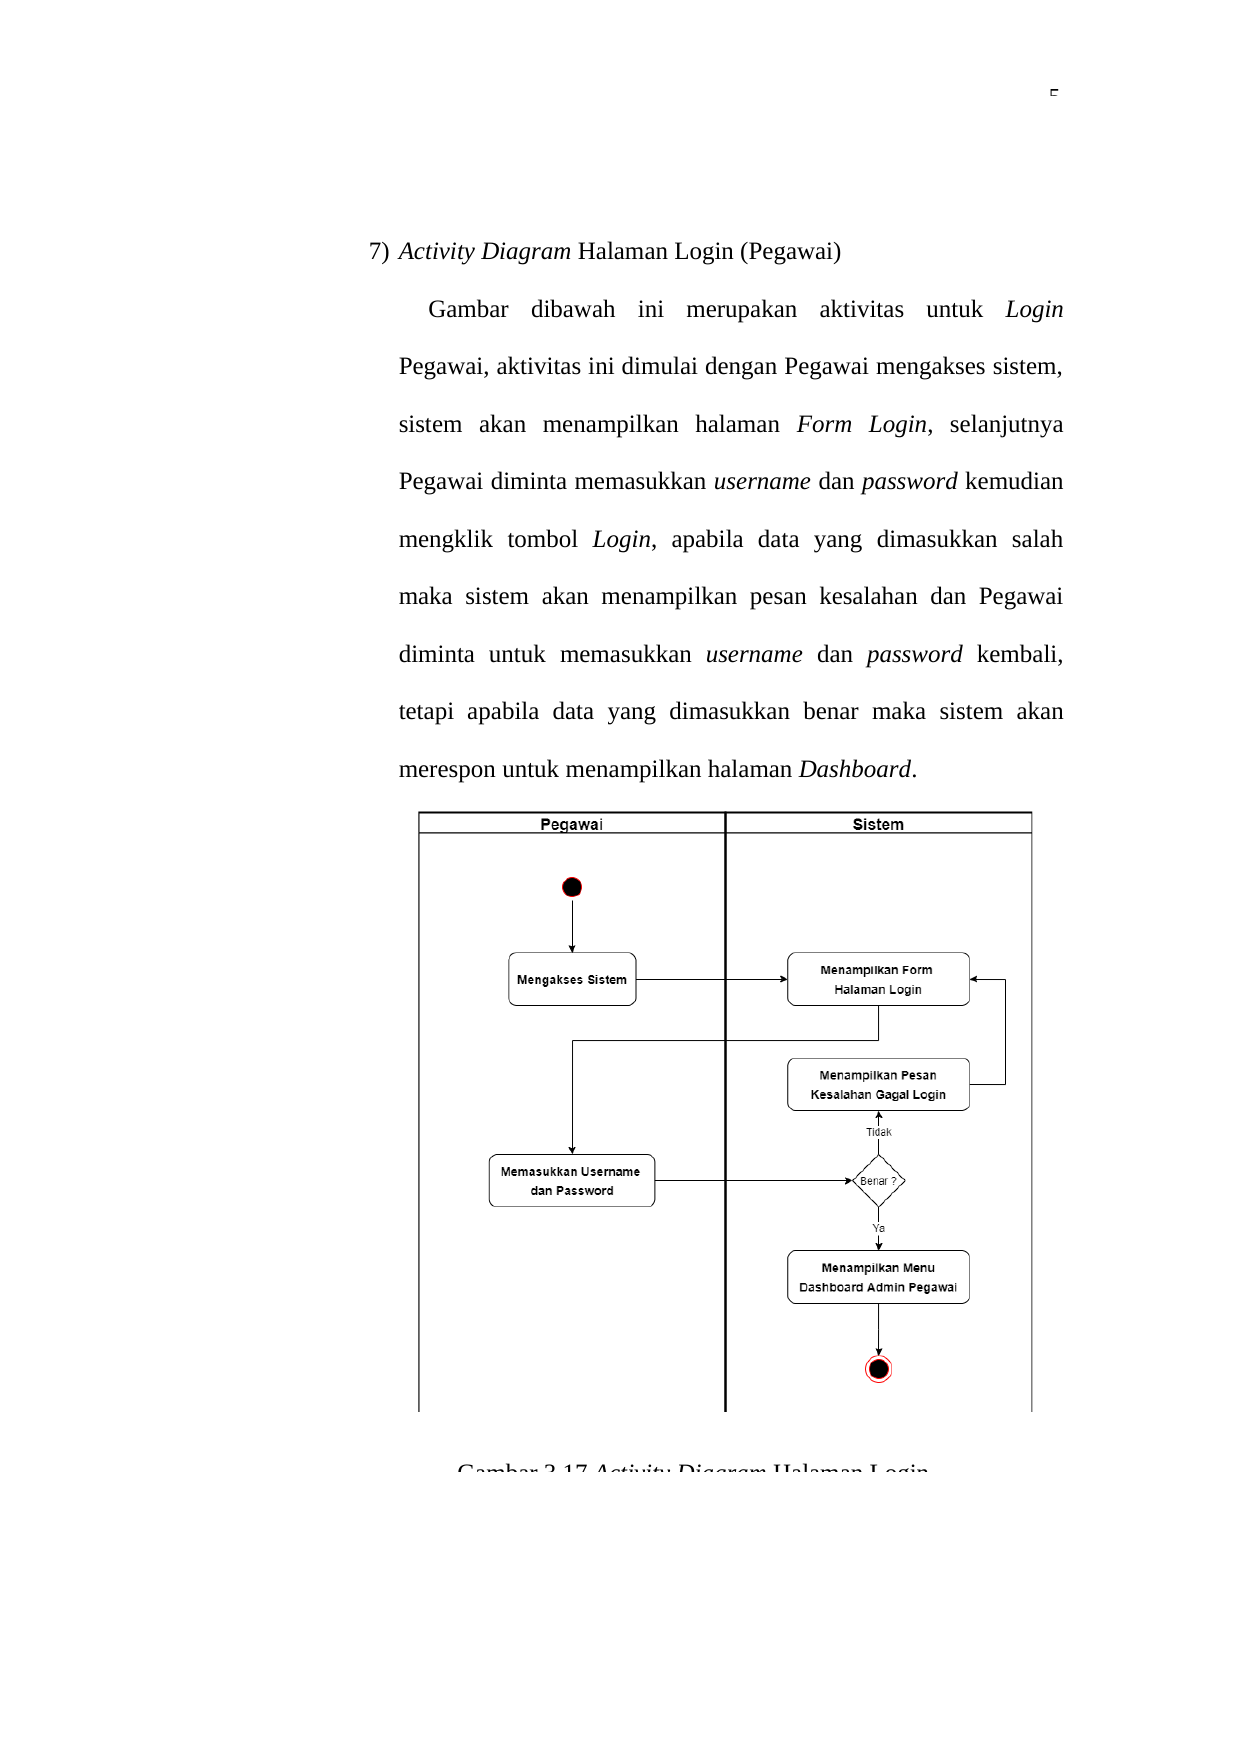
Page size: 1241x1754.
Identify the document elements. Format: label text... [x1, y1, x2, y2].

text Gambar dibawah ini merupakan aktivitas untuk Login Pegawai, aktivitas ini dimulai dengan Pegawai mengakses sistem, sistem akan menampilkan halaman Form Login, selanjutnya Pegawai diminta memasukkan username dan password kemudian mengklik tombol Login, apabila data yang dimasukkan salah maka sistem akan menampilkan pesan kesalahan dan Pegawai diminta untuk memasukkan username dan password kembali, tetapi apabila data yang dimasukkan benar maka sistem akan merespon untuk menampilkan halaman Dashboard. [398, 294, 1064, 783]
list Activity Diagram Halaman Login (Pegawai) [369, 236, 1176, 265]
picture [418, 811, 1033, 1412]
